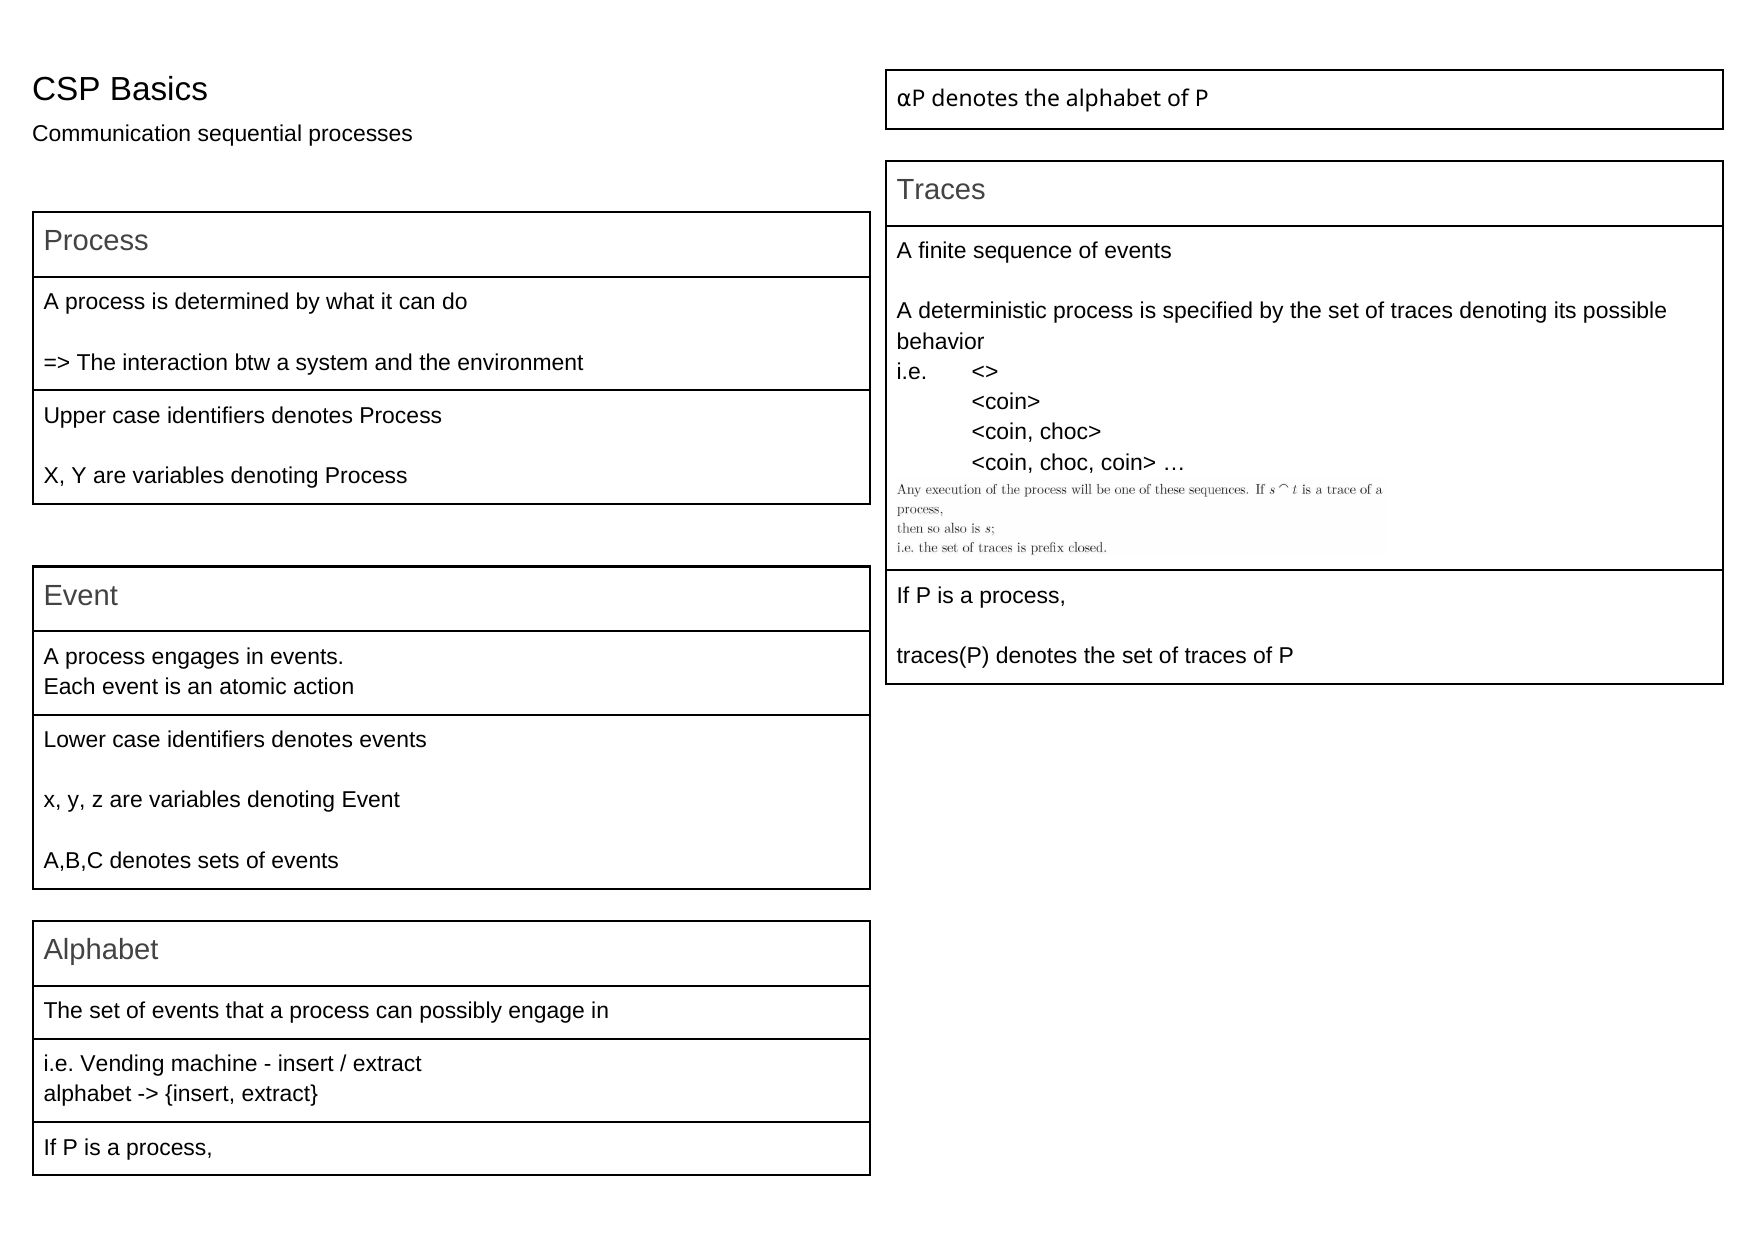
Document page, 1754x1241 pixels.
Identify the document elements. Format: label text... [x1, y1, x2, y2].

table_cell If P is a process, ⍺P denotes the alphabet of P [887, 71, 1722, 127]
subtitle CSP Basics [32, 69, 869, 108]
table_cell A process engages in events. Each event is an atomic action [34, 632, 869, 713]
table_cell If P is a process, traces(P) denotes the set of traces of P [887, 571, 1722, 683]
table_cell Lower case identifiers denotes events x, y, z are variables denoting Event A,B,C denotes sets of events [34, 716, 869, 887]
picture [896, 478, 1387, 556]
table_cell The set of events that a process can possibly engage in [34, 987, 869, 1038]
table_cell i.e. Vending machine - insert / extract alphabet -> {insert, extract} [34, 1040, 869, 1121]
text Communication sequential processes [32, 120, 869, 147]
table_header Event [34, 568, 869, 630]
table_header Traces [887, 162, 1722, 224]
table_cell A process is determined by what it can do => The interaction btw a system and the environment [34, 278, 869, 389]
table_header Process [34, 213, 869, 276]
table_cell A finite sequence of events A deterministic process is specified by the set of traces denoting its possible behavior i.e. <> <coin> <coin, choc> <coin, choc, coin> … [887, 227, 1722, 569]
table_cell Upper case identifiers denotes Process X, Y are variables denoting Process [34, 391, 869, 503]
table_cell If P is a process, ⍺P denotes the alphabet of P [34, 1123, 869, 1174]
table_header Alphabet [34, 922, 869, 984]
